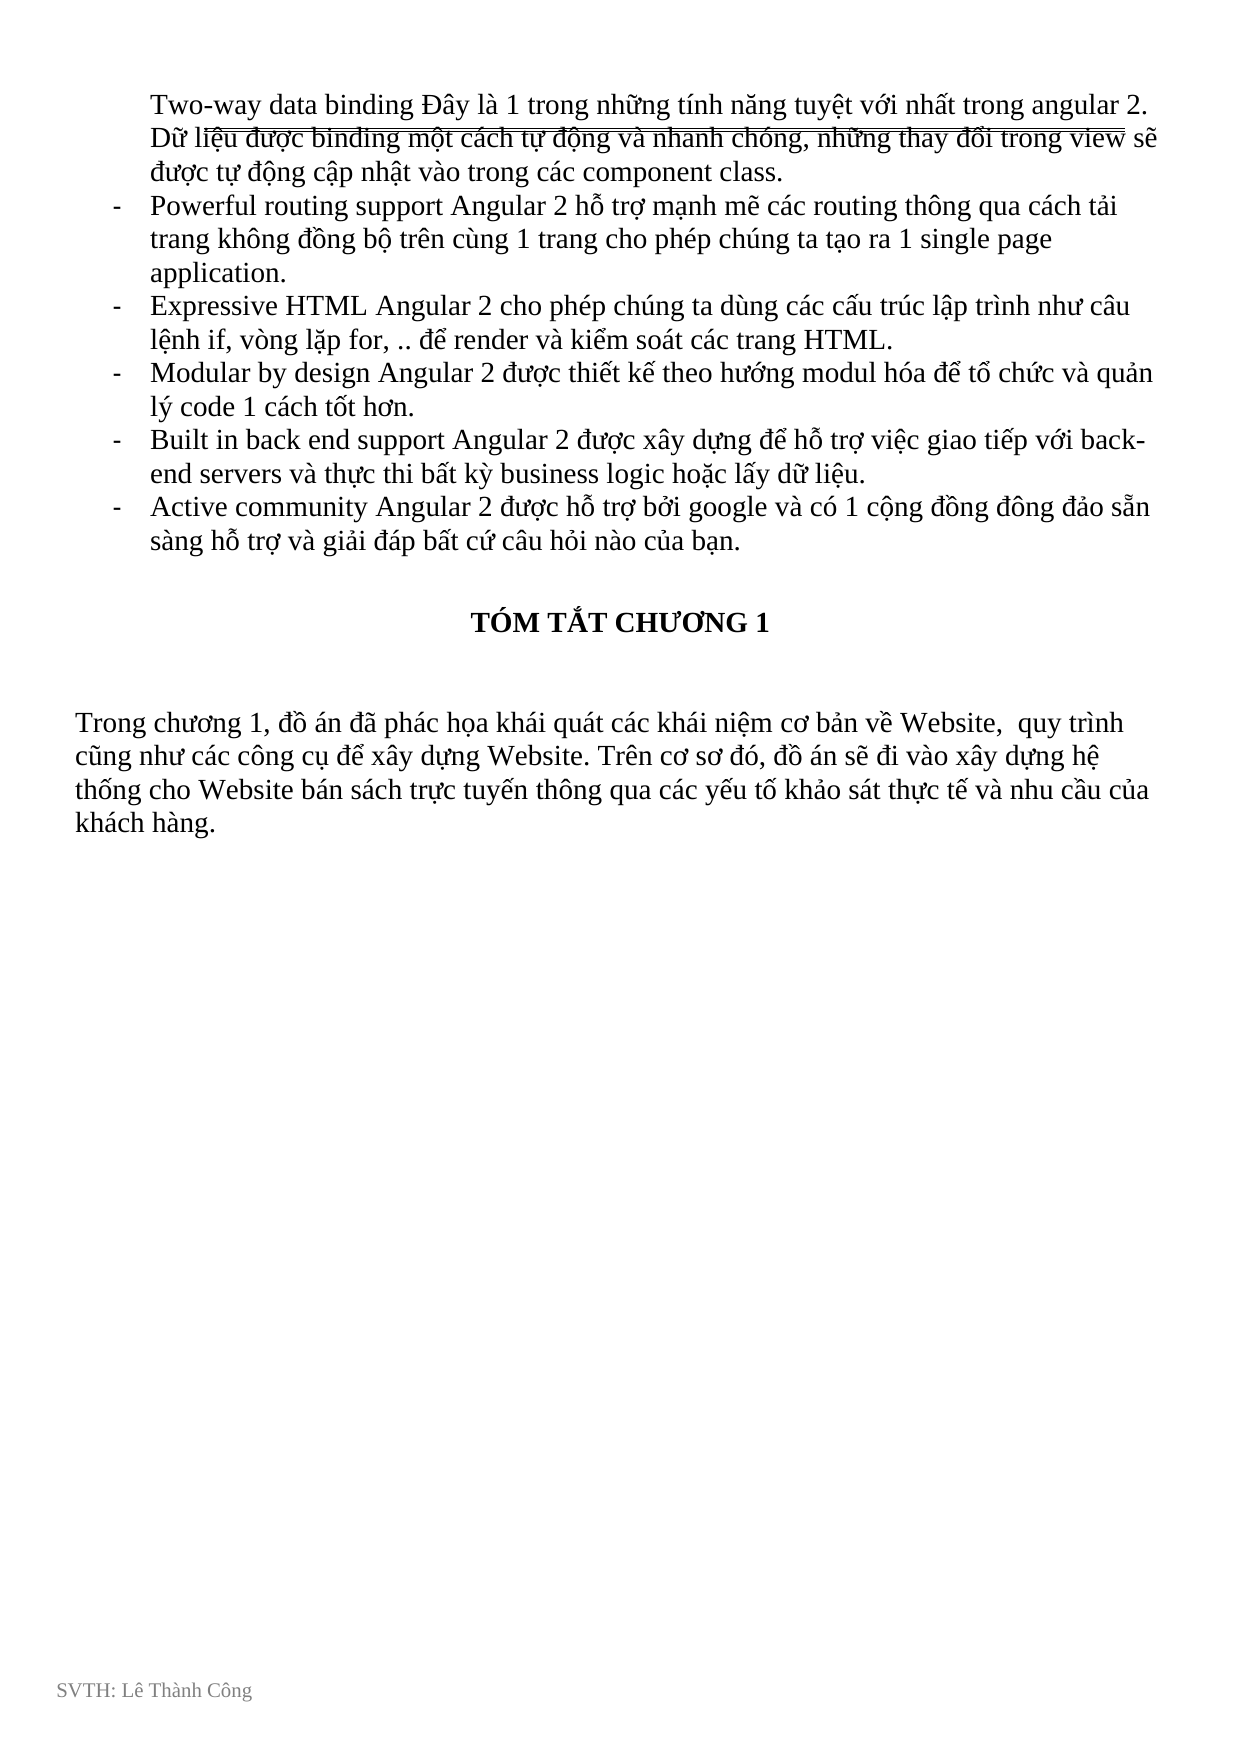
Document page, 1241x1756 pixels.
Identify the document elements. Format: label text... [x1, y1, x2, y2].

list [112, 87, 1165, 188]
list Built in back end support Angular 2 được xây dựng để hỗ trợ việc giao tiếp với back-end servers và thực thi bất kỳ business logic hoặc lấy dữ liệu. [112, 422, 1165, 489]
list Powerful routing support Angular 2 hỗ trợ mạnh mẽ các routing thông qua cách tải trang không đồng bộ trên cùng 1 trang cho phép chúng ta tạo ra 1 single page application. [112, 188, 1165, 288]
text Trong chương 1, đồ án đã phác họa khái quát các khái niệm cơ bản về Website, quy trình cũng như các công cụ để xây dựng Website. Trên cơ sơ đó, đồ án sẽ đi vào xây dựng hệ thống cho Website bán sách trực tuyến thông qua các yếu tố khảo sát thực tế và nhu cầu của khách hàng. [75, 705, 1165, 839]
list Expressive HTML Angular 2 cho phép chúng ta dùng các cấu trúc lập trình như câu lệnh if, vòng lặp for, .. để render và kiểm soát các trang HTML. [112, 288, 1165, 355]
list Active community Angular 2 được hỗ trợ bởi google và có 1 cộng đồng đông đảo sẵn sàng hỗ trợ và giải đáp bất cứ câu hỏi nào của bạn. [112, 489, 1165, 557]
subtitle TÓM TẮT CHƯƠNG 1 [75, 606, 1165, 639]
list Modular by design Angular 2 được thiết kế theo hướng modul hóa để tổ chức và quản lý code 1 cách tốt hơn. [112, 355, 1165, 422]
